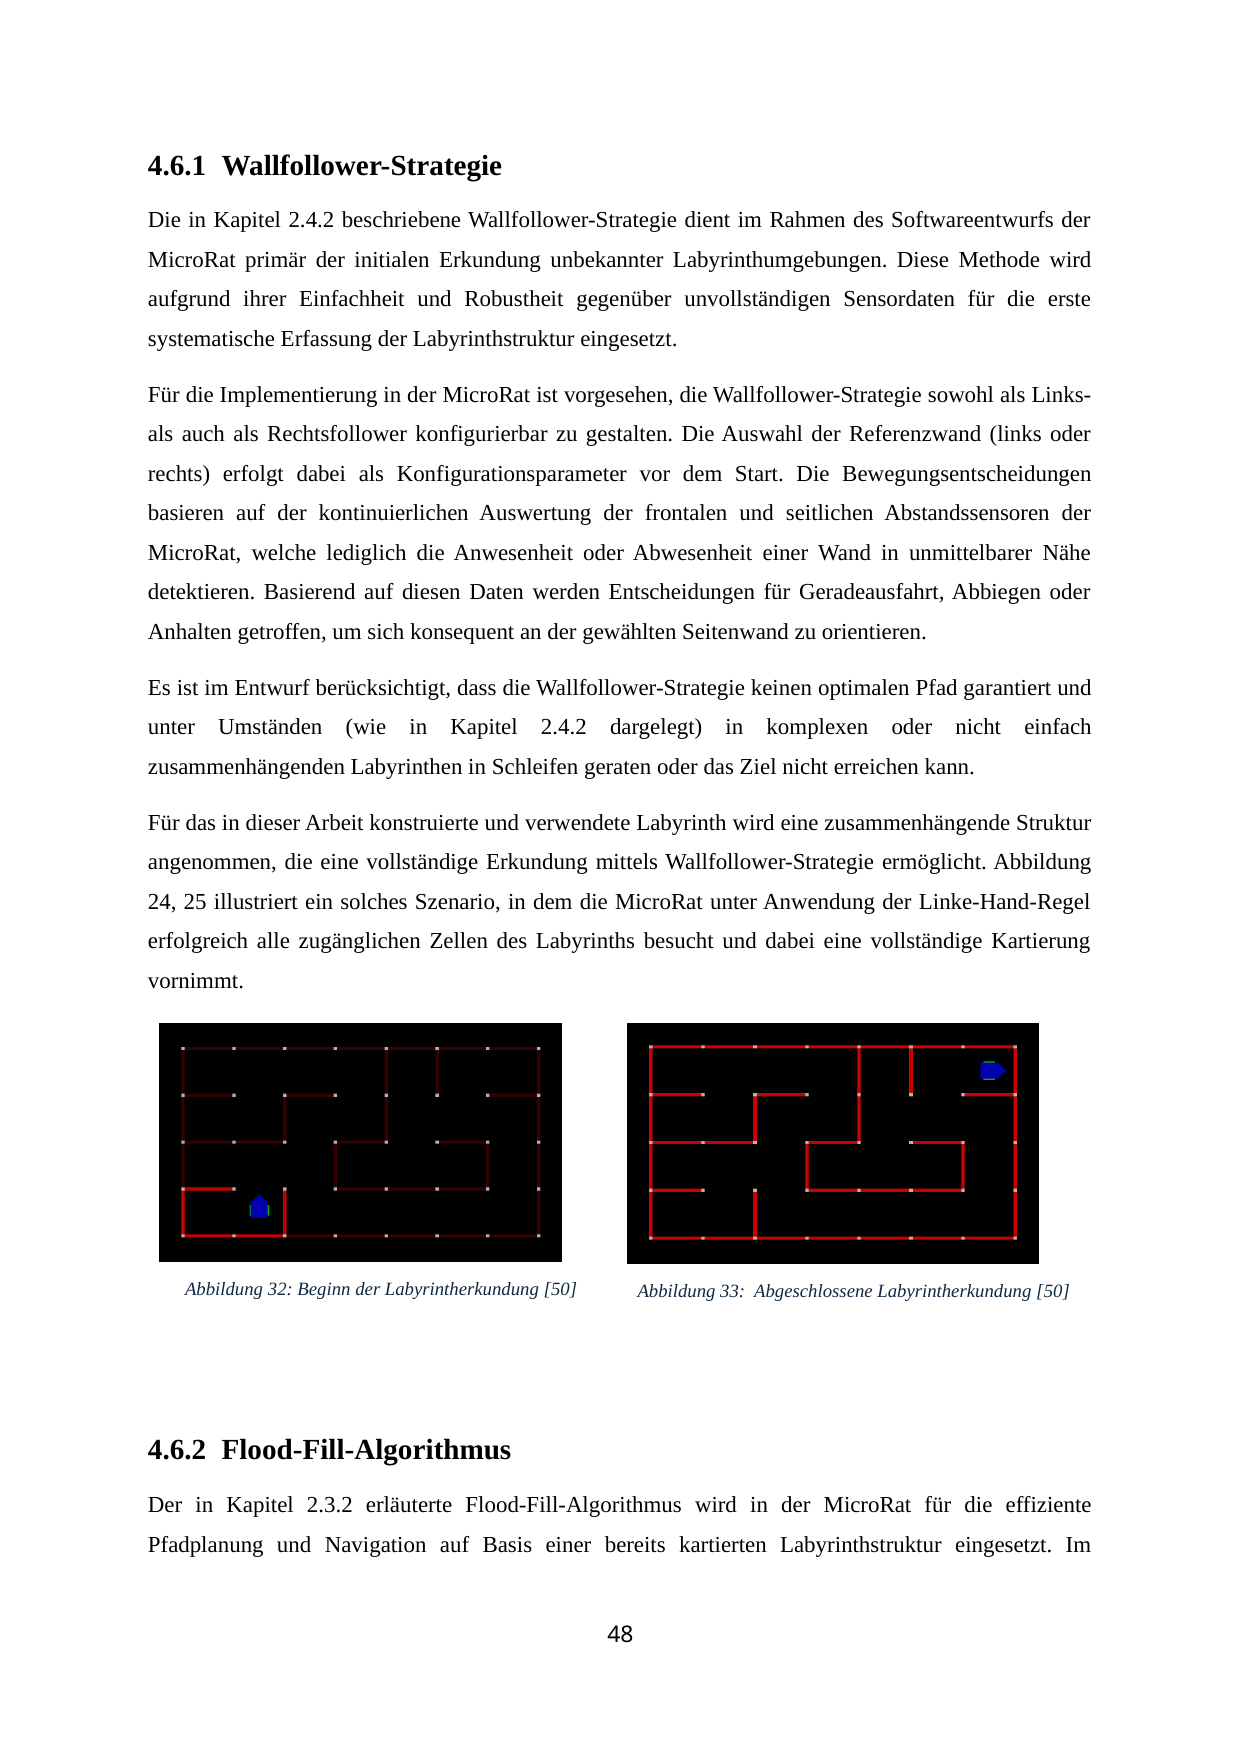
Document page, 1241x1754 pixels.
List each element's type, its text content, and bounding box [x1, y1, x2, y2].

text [148, 1491, 1093, 1557]
picture [648, 1044, 1018, 1243]
text Die in Kapitel 2.4.2 beschriebene Wallfollower-Strategie dient im Rahmen des Softwareentwurfs der MicroRat primär der initialen Erkundung unbekannter Labyrinthumgebungen. Diese Methode wird aufgrund ihrer Einfachheit und Robustheit gegenüber unvollständigen Sensordaten für die erste systematische Erfassung der Labyrinthstruktur eingesetzt. [148, 206, 1093, 351]
text Für die Implementierung in der MicroRat ist vorgesehen, die Wallfollower-Strategie sowohl als Links- als auch als Rechtsfollower konfigurierbar zu gestalten. Die Auswahl der Referenzwand (links oder rechts) erfolgt dabei als Konfigurationsparameter vor dem Start. Die Bewegungsentscheidungen basieren auf der kontinuierlichen Auswertung der frontalen und seitlichen Abstandssensoren der MicroRat, welche lediglich die Anwesenheit oder Abwesenheit einer Wand in unmittelbarer Nähe detektieren. Basierend auf diesen Daten werden Entscheidungen für Geradeausfahrt, Abbiegen oder Anhalten getroffen, um sich konsequent an der gewählten Seitenwand zu orientieren. [148, 381, 1093, 644]
table_header Abbildung 33: Abgeschlossene Labyrintherkundung [50] [616, 1023, 1093, 1376]
table_header Abbildung 32: Beginn der Labyrintherkundung [50] [148, 1023, 616, 1376]
text Für das in dieser Arbeit konstruierte und verwendete Labyrinth wird eine zusammenhängende Struktur angenommen, die eine vollständige Erkundung mittels Wallfollower-Strategie ermöglicht. Abbildung 24, 25 illustriert ein solches Szenario, in dem die MicroRat unter Anwendung der Linke-Hand-Regel erfolgreich alle zugänglichen Zellen des Labyrinths besucht und dabei eine vollständige Kartierung vornimmt. [148, 809, 1093, 993]
picture [180, 1044, 541, 1242]
text Es ist im Entwurf berücksichtigt, dass die Wallfollower-Strategie keinen optimalen Pfad garantiert und unter Umständen (wie in Kapitel 2.4.2 dargelegt) in komplexen oder nicht einfach zusammenhängenden Labyrinthen in Schleifen geraten oder das Ziel nicht erreichen kann. [148, 674, 1093, 779]
subtitle 4.6.1 Wallfollower-Strategie [148, 148, 1093, 181]
subtitle 4.6.2 Flood-Fill-Algorithmus [148, 1432, 1093, 1466]
